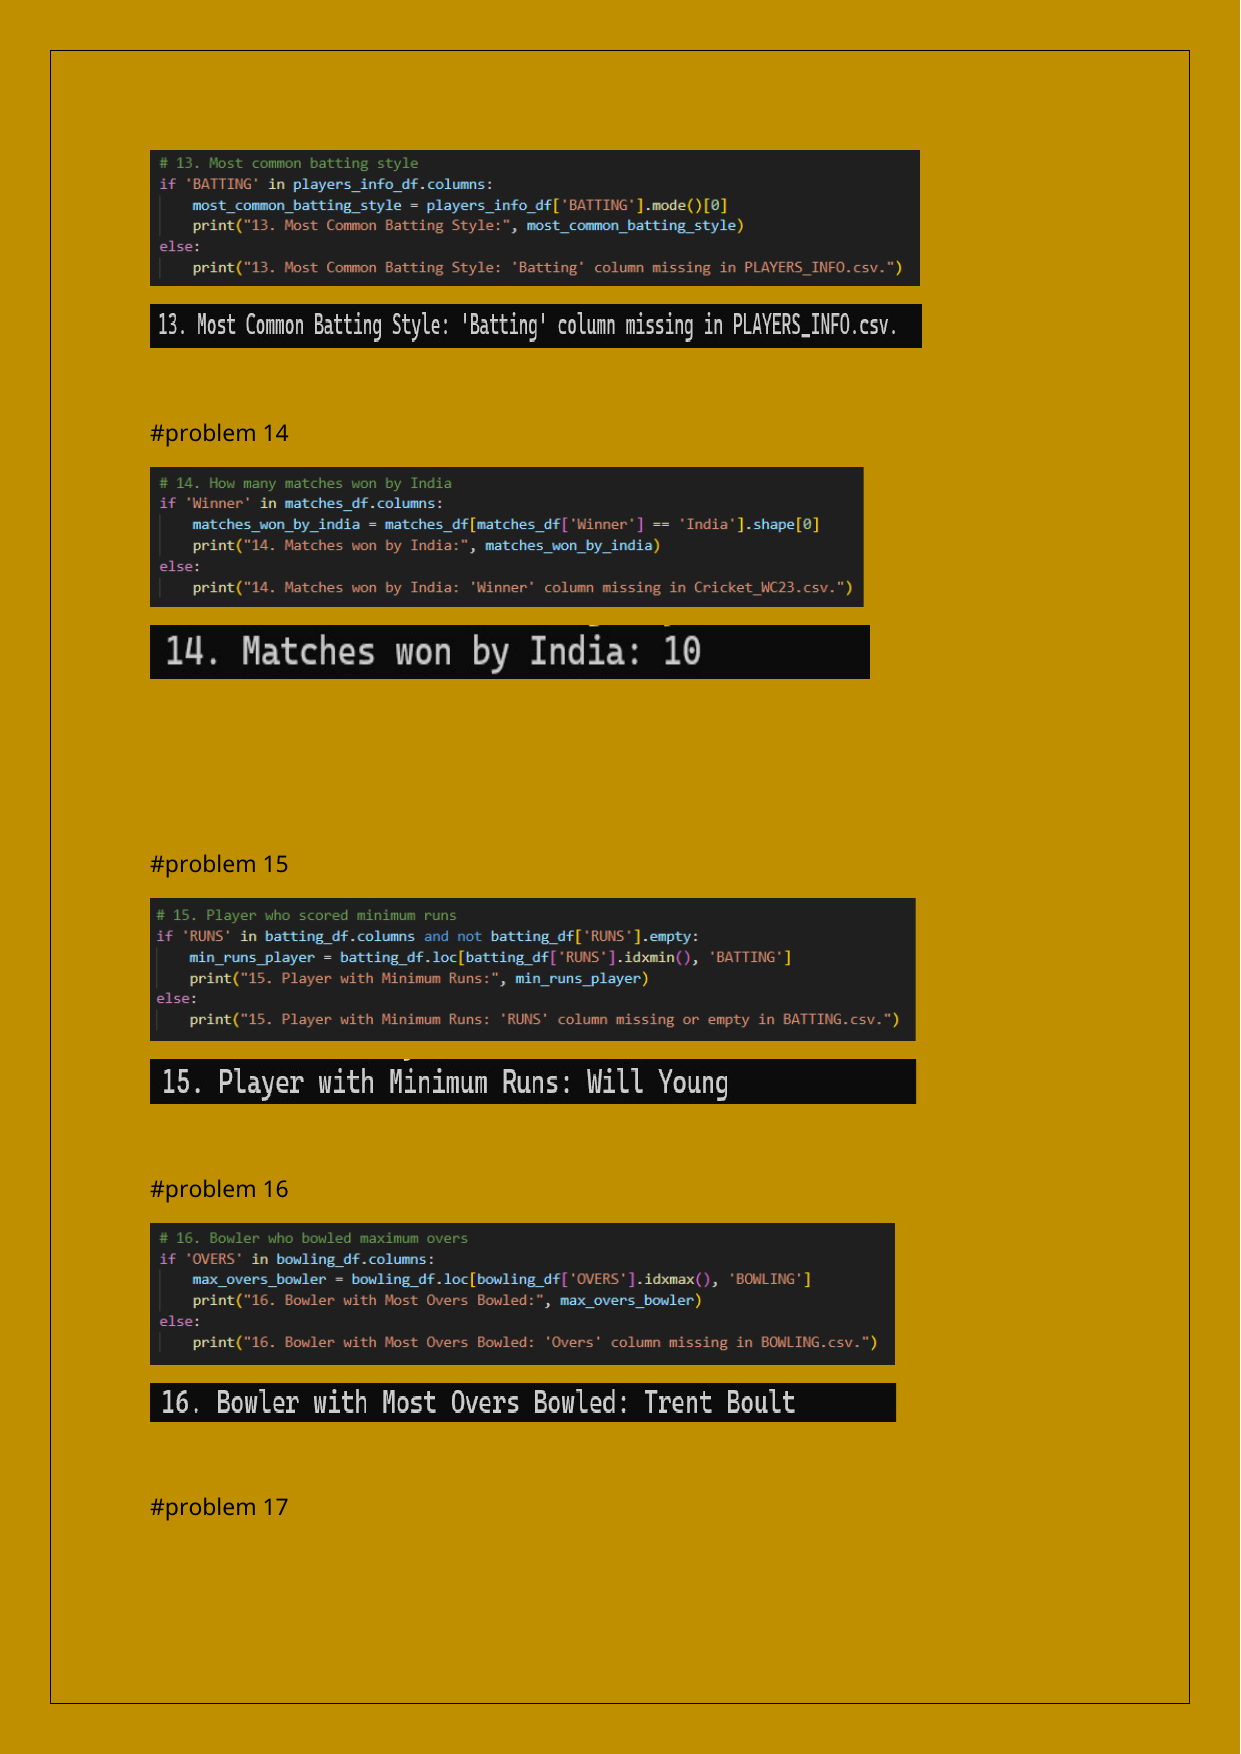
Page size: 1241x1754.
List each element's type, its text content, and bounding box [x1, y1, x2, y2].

picture [150, 898, 916, 1041]
picture [150, 625, 870, 679]
picture [150, 467, 864, 607]
text #problem 16 [150, 1173, 1090, 1204]
picture [150, 1223, 895, 1365]
picture [150, 1383, 897, 1422]
text #problem 15 [150, 848, 1090, 879]
picture [150, 304, 922, 348]
picture [150, 150, 920, 286]
text #problem 17 [150, 1491, 1090, 1522]
picture [150, 1059, 917, 1104]
text #problem 14 [150, 417, 1090, 448]
